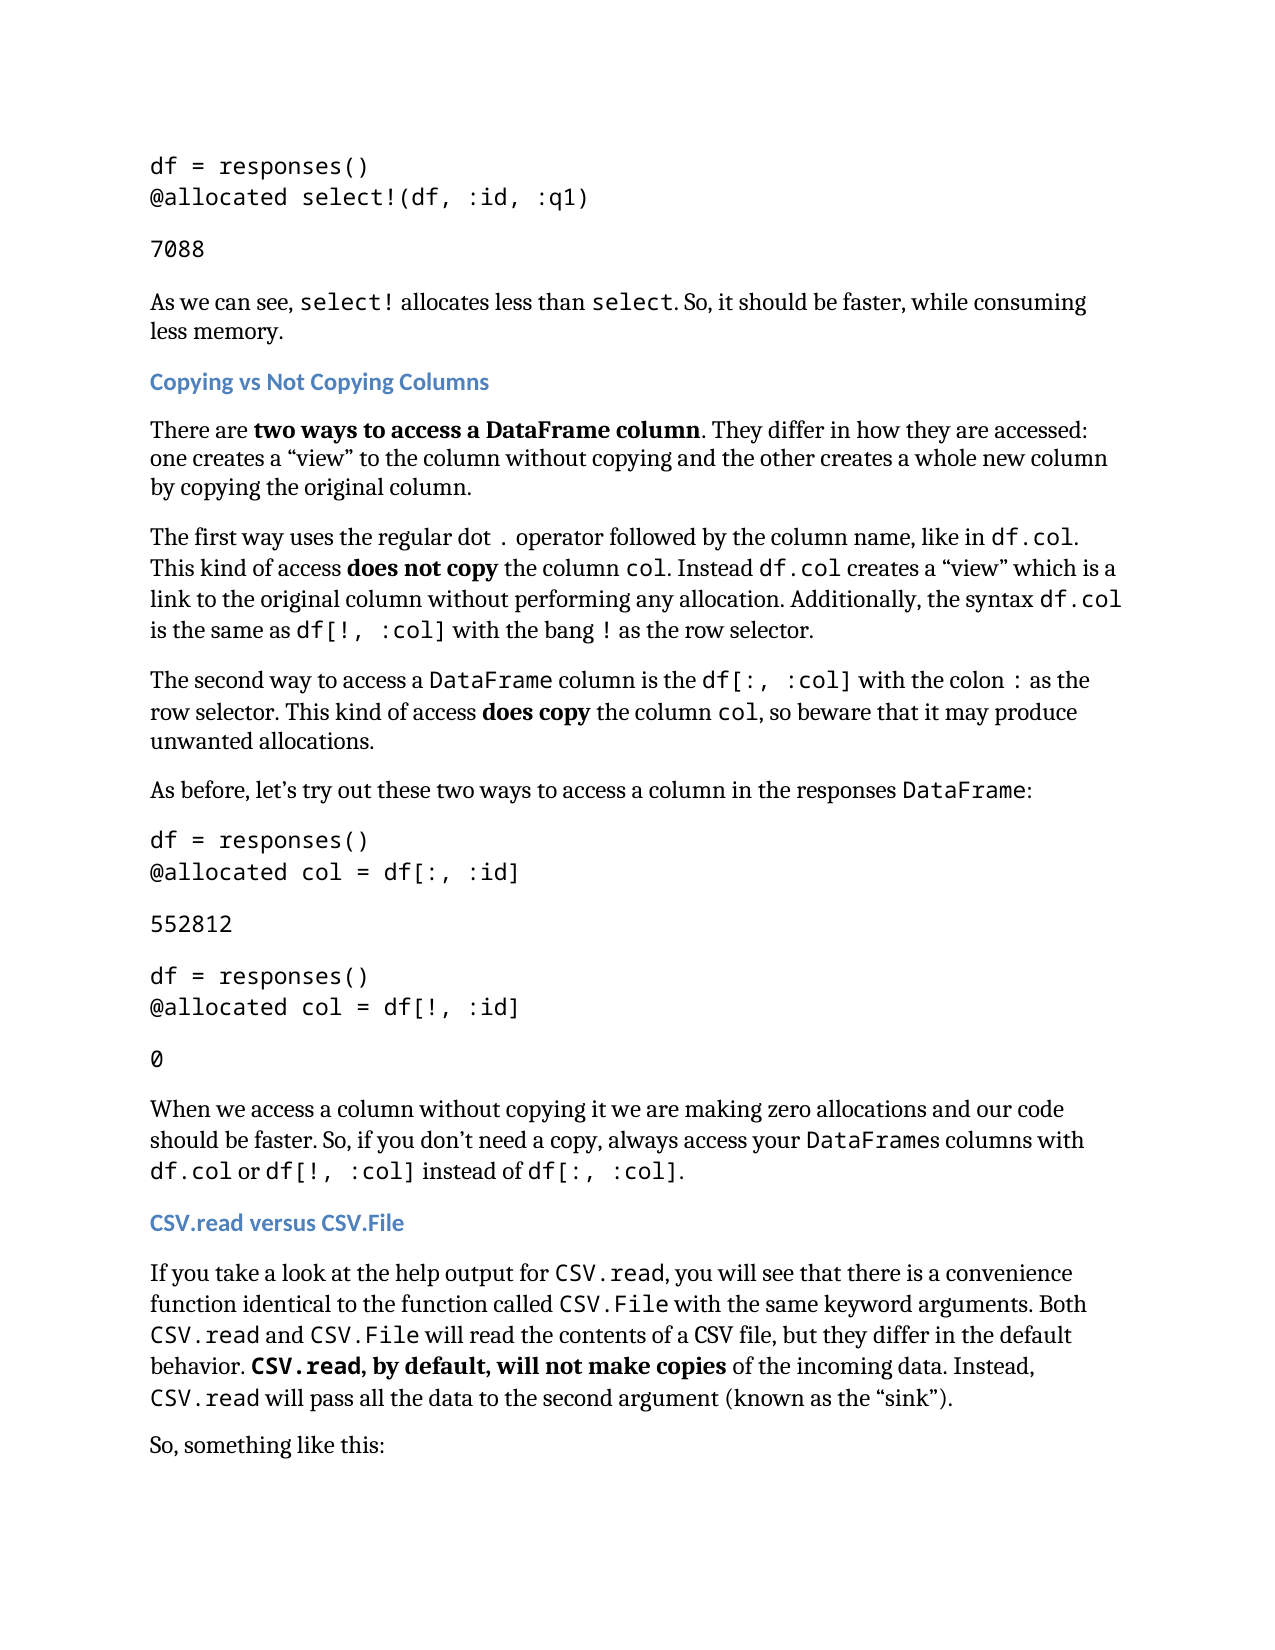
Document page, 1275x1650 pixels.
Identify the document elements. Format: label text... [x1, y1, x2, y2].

text df = responses() @allocated select!(df, :id, :q1) [150, 150, 1125, 212]
text df = responses() @allocated col = df[:, :id] [150, 824, 1125, 887]
text The first way uses the regular dot . operator followed by the column name, like in df.col. This kind of access does not copy the column col. Instead df.col creates a “view” which is a link to the original column without performing any allocation. Additionally, the syntax df.col is the same as df[!, :col] with the bang ! as the row selector. [150, 521, 1125, 646]
text The second way to access a DataFrame column is the df[:, :col] with the colon : as the row selector. This kind of access does copy the column col, so beware that it may produce unwanted allocations. [150, 664, 1125, 756]
text If you take a look at the help output for CSV.read, you will see that there is a convenience function identical to the function called CSV.File with the same keyword arguments. Both CSV.read and CSV.File will read the contents of a CSV file, but they differ in the default behavior. CSV.read, by default, will not make copies of the incoming data. Instead, CSV.read will pass all the data to the second argument (known as the “sink”). [150, 1256, 1125, 1413]
text 552812 [150, 908, 1125, 939]
text 7088 [150, 233, 1125, 264]
text df = responses() @allocated col = df[!, :id] [150, 960, 1125, 1022]
text There are two ways to access a DataFrame column. They differ in how they are accessed: one creates a “view” to the column without copying and the other creates a whole new column by copying the original column. [150, 416, 1125, 502]
text 0 [150, 1043, 1125, 1074]
text So, something like this: [150, 1431, 1125, 1460]
subtitle CSV.read versus CSV.File [150, 1207, 1125, 1238]
subtitle Copying vs Not Copying Columns [150, 366, 1125, 397]
text When we access a column without copying it we are making zero allocations and our code should be faster. So, if you don’t need a copy, always access your DataFrames columns with df.col or df[!, :col] instead of df[:, :col]. [150, 1095, 1125, 1186]
text As we can see, select! allocates less than select. So, it should be faster, while consuming less memory. [150, 285, 1125, 345]
text As before, let’s try out these two ways to access a column in the responses DataFrame: [150, 774, 1125, 806]
